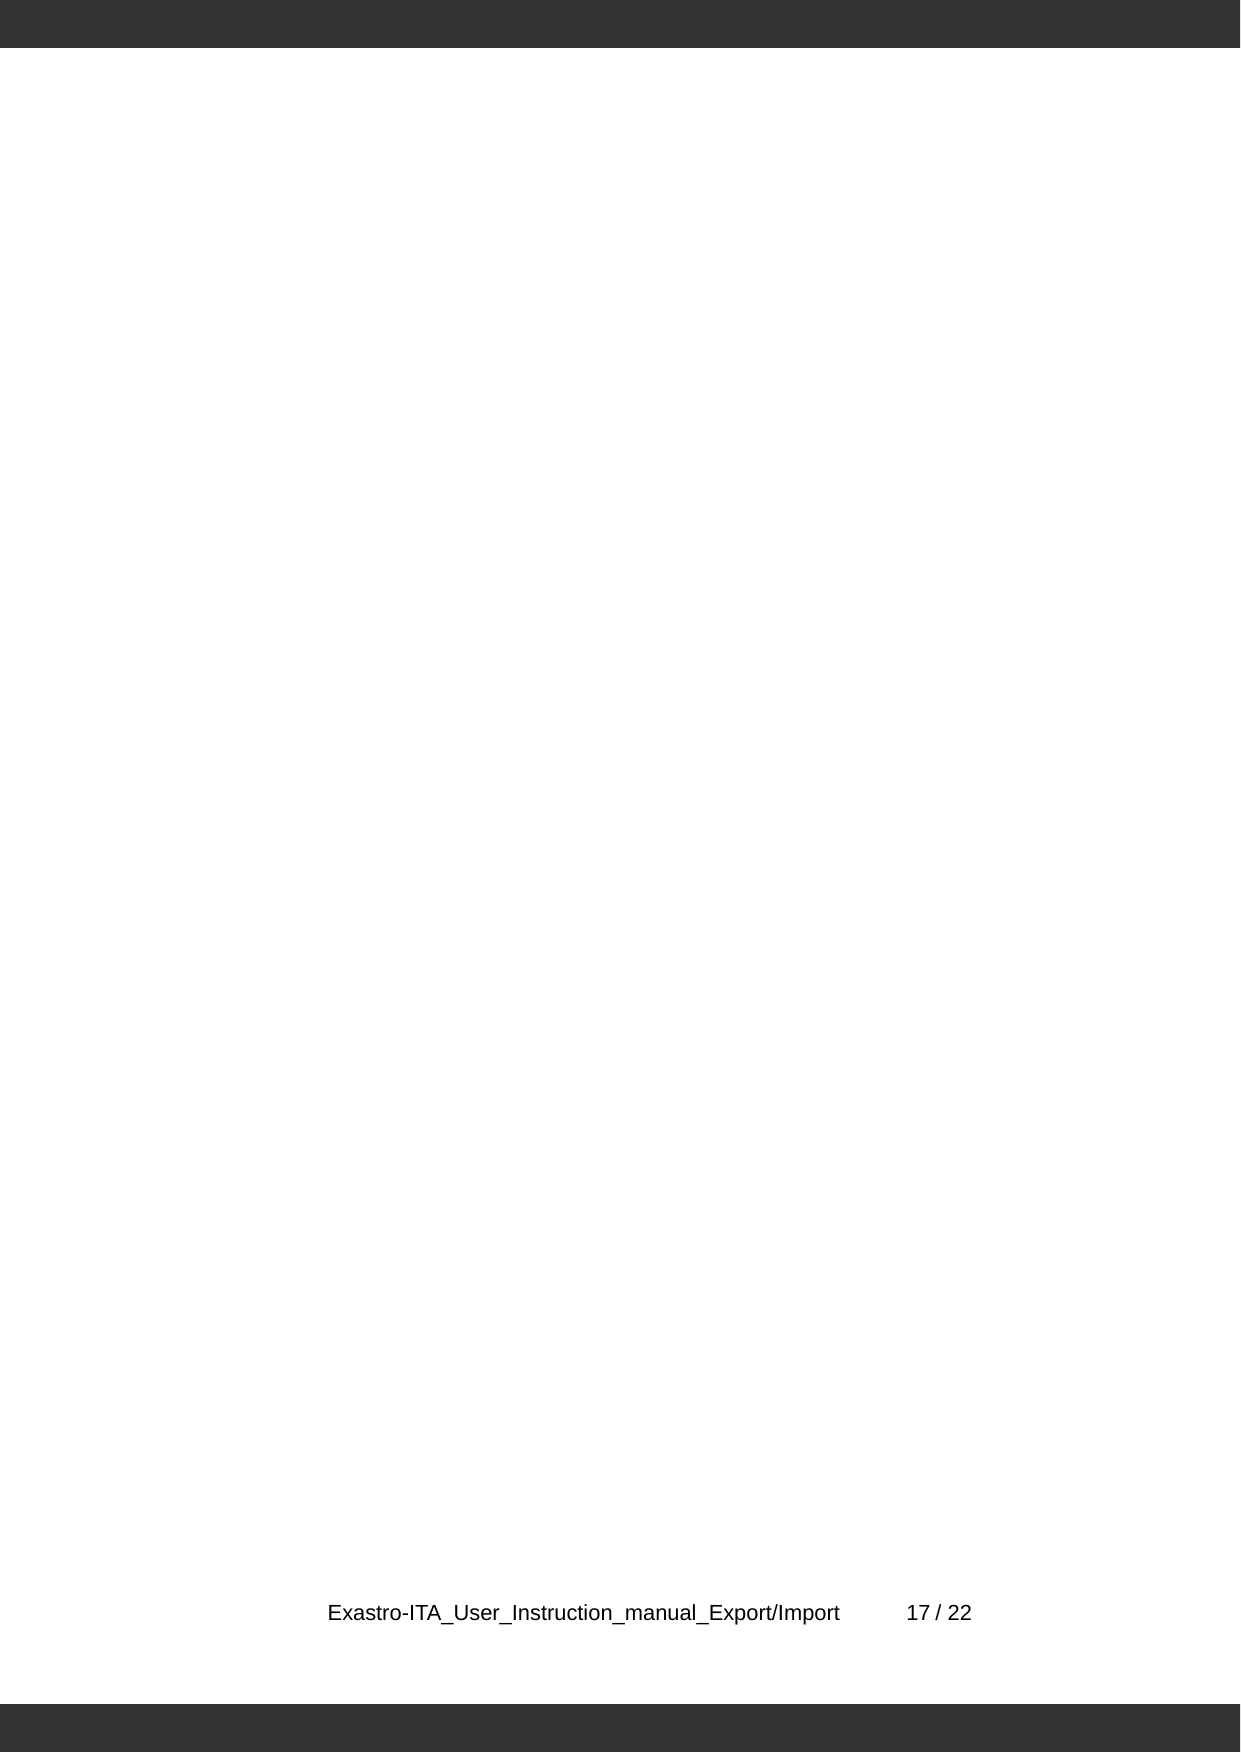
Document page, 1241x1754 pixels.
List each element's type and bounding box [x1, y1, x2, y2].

picture [0, 1704, 1241, 1752]
picture [0, 0, 1241, 48]
